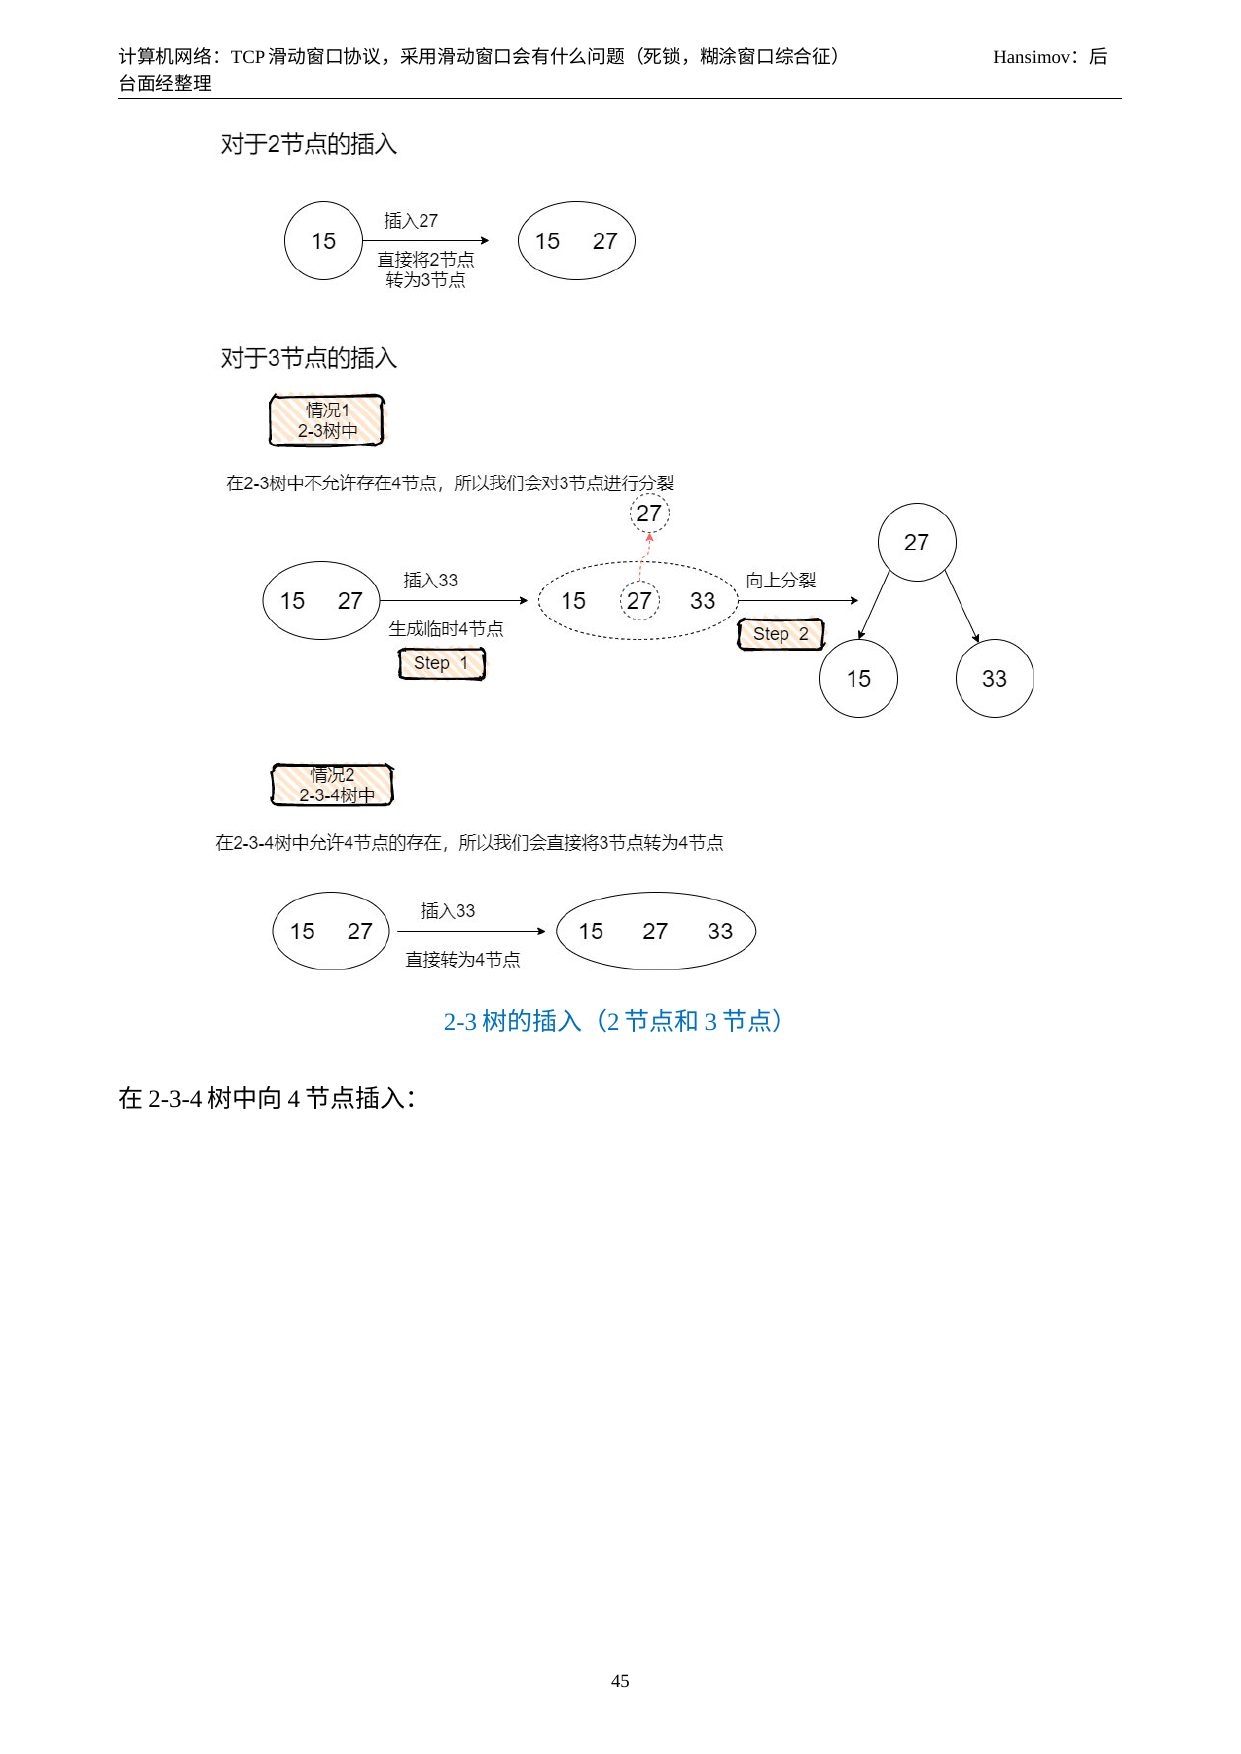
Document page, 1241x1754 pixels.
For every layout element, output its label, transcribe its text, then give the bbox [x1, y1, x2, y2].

text 在2-3-4树中向4节点插入： [118, 1063, 1122, 1131]
text 2-3树的插入（2节点和3节点） [118, 986, 1122, 1054]
picture [206, 130, 1034, 970]
